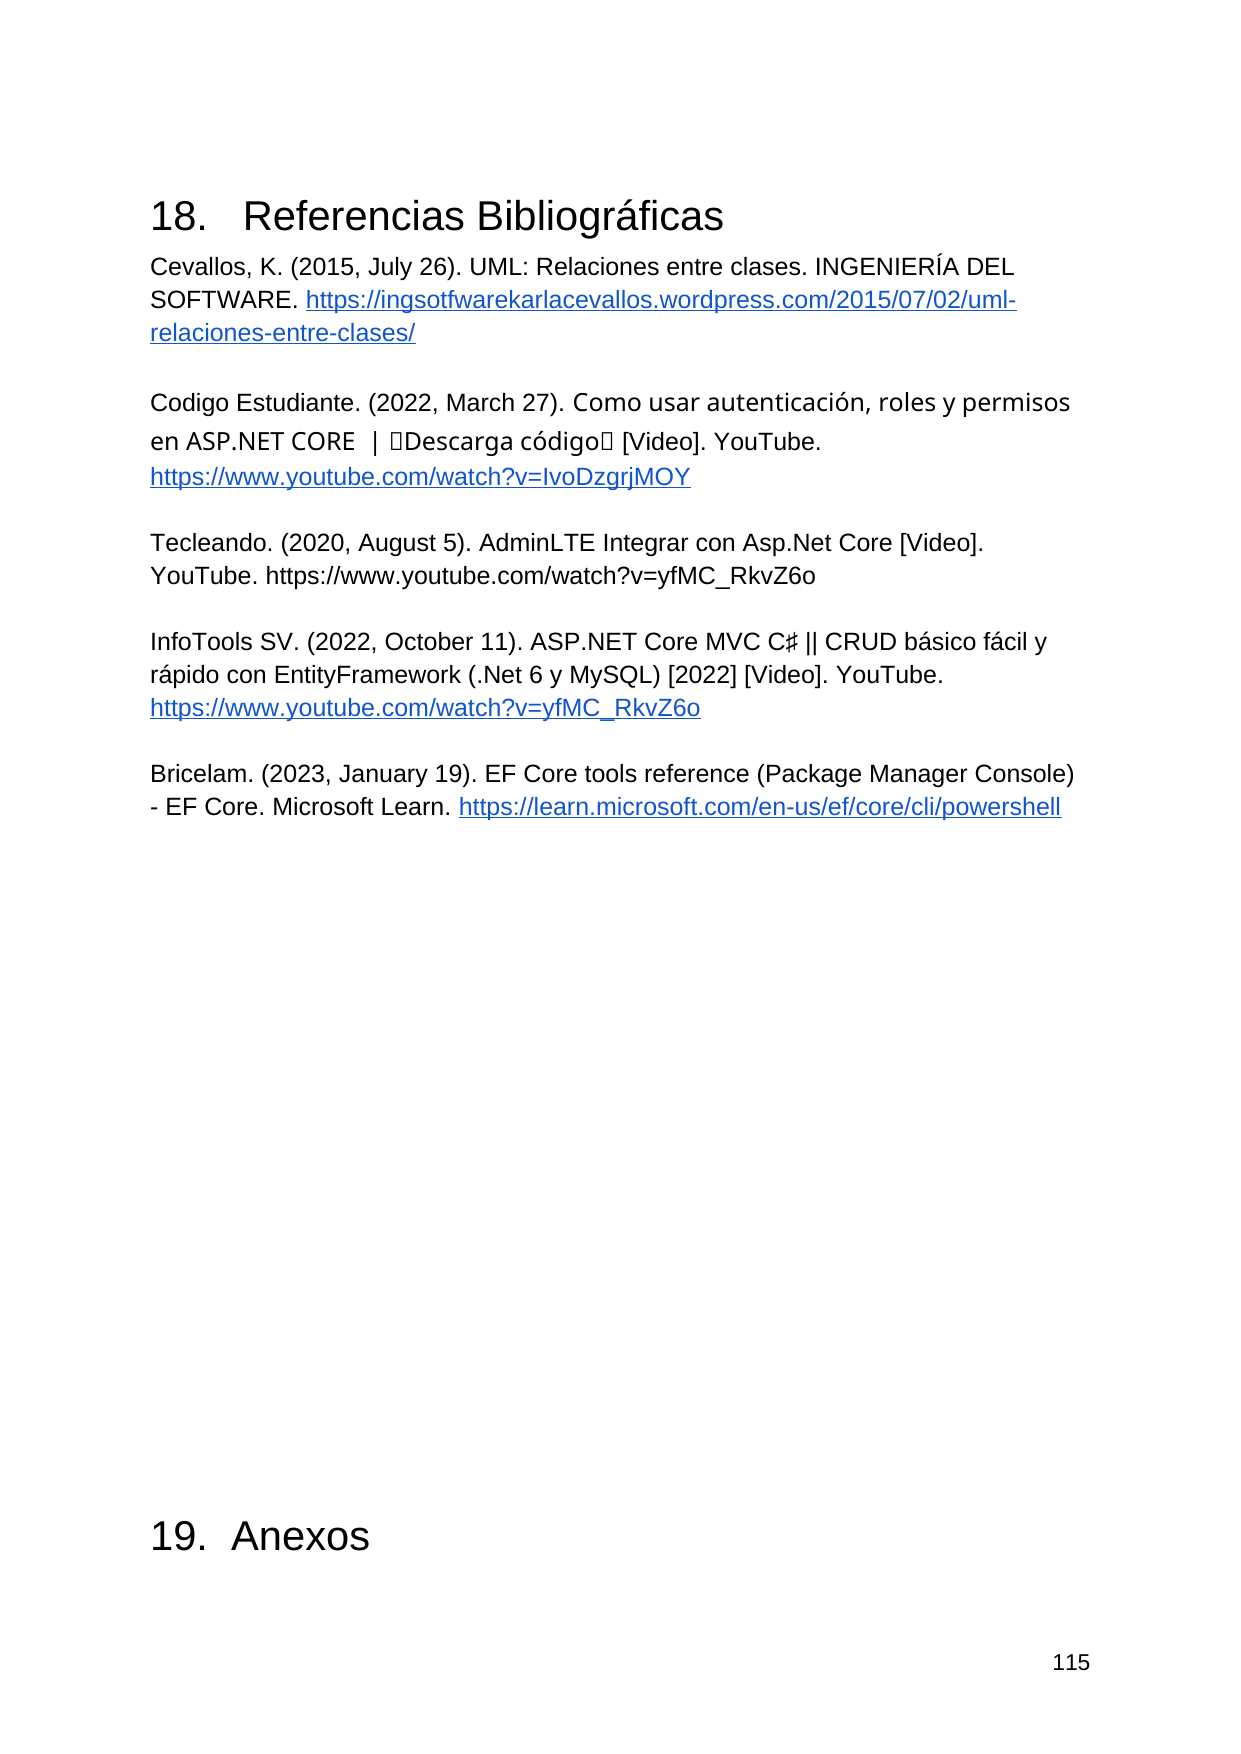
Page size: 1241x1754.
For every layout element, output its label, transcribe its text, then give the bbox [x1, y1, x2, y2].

subtitle 18. Referencias Bibliográficas [150, 192, 1090, 239]
text Cevallos, K. (2015, July 26). UML: Relaciones entre clases. INGENIERÍA DEL SOFTWARE. https://ingsotfwarekarlacevallos.wordpress.com/2015/07/02/uml-relaciones-entre-clases/ [150, 252, 1090, 347]
text Bricelam. (2023, January 19). EF Core tools reference (Package Manager Console) - EF Core. Microsoft Learn. https://learn.microsoft.com/en-us/ef/core/cli/powershell [150, 759, 1090, 821]
text InfoTools SV. (2022, October 11). ASP.NET Core MVC C♯ || CRUD básico fácil y rápido con EntityFramework (.Net 6 y MySQL) [2022] [Video]. YouTube. https://www.youtube.com/watch?v=yfMC_RkvZ6o [150, 627, 1090, 722]
text Tecleando. (2020, August 5). AdminLTE Integrar con Asp.Net Core [Video]. YouTube. https://www.youtube.com/watch?v=yfMC_RkvZ6o [150, 528, 1090, 589]
subtitle 19. Anexos [150, 1511, 1090, 1559]
text Codigo Estudiante. (2022, March 27). Como usar autenticación, roles y permisos en ASP.NET CORE | ✅Descarga código✅ [Video]. YouTube. https://www.youtube.com/watch?v=IvoDzgrjMOY [150, 384, 1090, 490]
